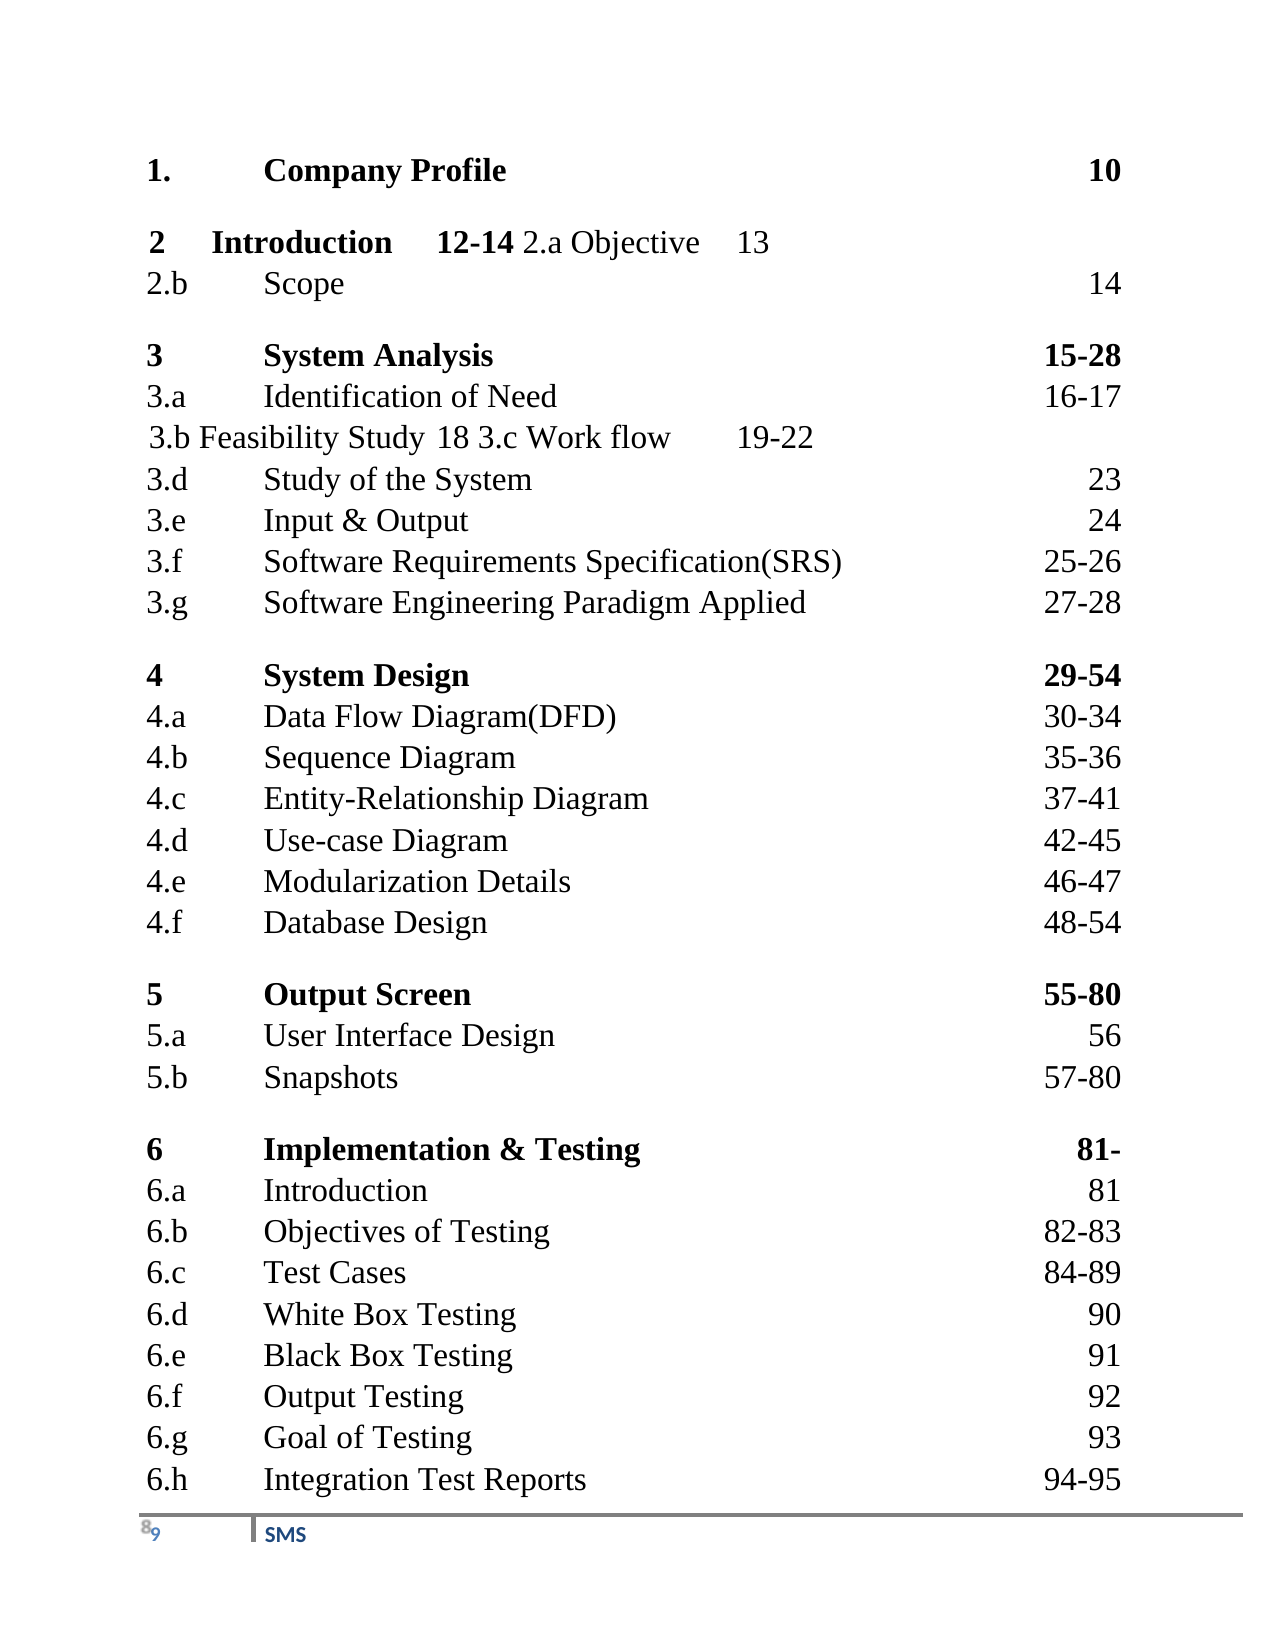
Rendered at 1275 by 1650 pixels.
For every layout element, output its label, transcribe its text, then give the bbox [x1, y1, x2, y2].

text 6.h Integration Test Reports 94-95 [61, 1459, 1265, 1497]
text 6.g Goal of Testing 93 [61, 1418, 1265, 1456]
subtitle 5 Output Screen 55-80 [61, 974, 1265, 1013]
text 4.c Entity-Relationship Diagram 37-41 [61, 778, 1265, 817]
text 3.e Input & Output 24 [61, 500, 1265, 538]
text 2.b Scope 14 [61, 263, 1265, 301]
text 4.b Sequence Diagram 35-36 [61, 737, 1265, 776]
picture [138, 1517, 153, 1535]
subtitle 4 System Design 29-54 [61, 655, 1265, 693]
text 4.a Data Flow Diagram(DFD) 30-34 [61, 696, 1265, 734]
text 6.b Objectives of Testing 82-83 [61, 1211, 1265, 1250]
text 4.d Use-case Diagram 42-45 [61, 820, 1265, 858]
text 6.f Output Testing 92 [61, 1376, 1265, 1415]
text 6.a Introduction 81 [61, 1170, 1265, 1208]
text 5.a User Interface Design 56 [61, 1016, 1265, 1054]
text 3.f Software Requirements Specification(SRS) 25-26 [61, 541, 1265, 580]
text 3.d Study of the System 23 [61, 459, 1265, 497]
subtitle 6 Implementation & Testing 81- [61, 1129, 1265, 1167]
text 4.f Database Design 48-54 [61, 902, 1265, 941]
list Introduction 12-14 2.a Objective 13 [148, 222, 1173, 260]
text 6.e Black Box Testing 91 [61, 1335, 1265, 1373]
text 6.d White Box Testing 90 [61, 1294, 1265, 1332]
subtitle 3 System Analysis 15-28 [61, 335, 1265, 374]
text 3.b Feasibility Study 18 3.c Work flow 19-22 [148, 418, 1126, 456]
text 3.g Software Engineering Paradigm Applied 27-28 [61, 583, 1265, 621]
text 5.b Snapshots 57-80 [61, 1057, 1265, 1095]
text 1. Company Profile 10 [61, 150, 1265, 188]
text 6.c Test Cases 84-89 [61, 1253, 1265, 1291]
text 4.e Modularization Details 46-47 [61, 861, 1265, 899]
text 3.a Identification of Need 16-17 [61, 376, 1265, 415]
